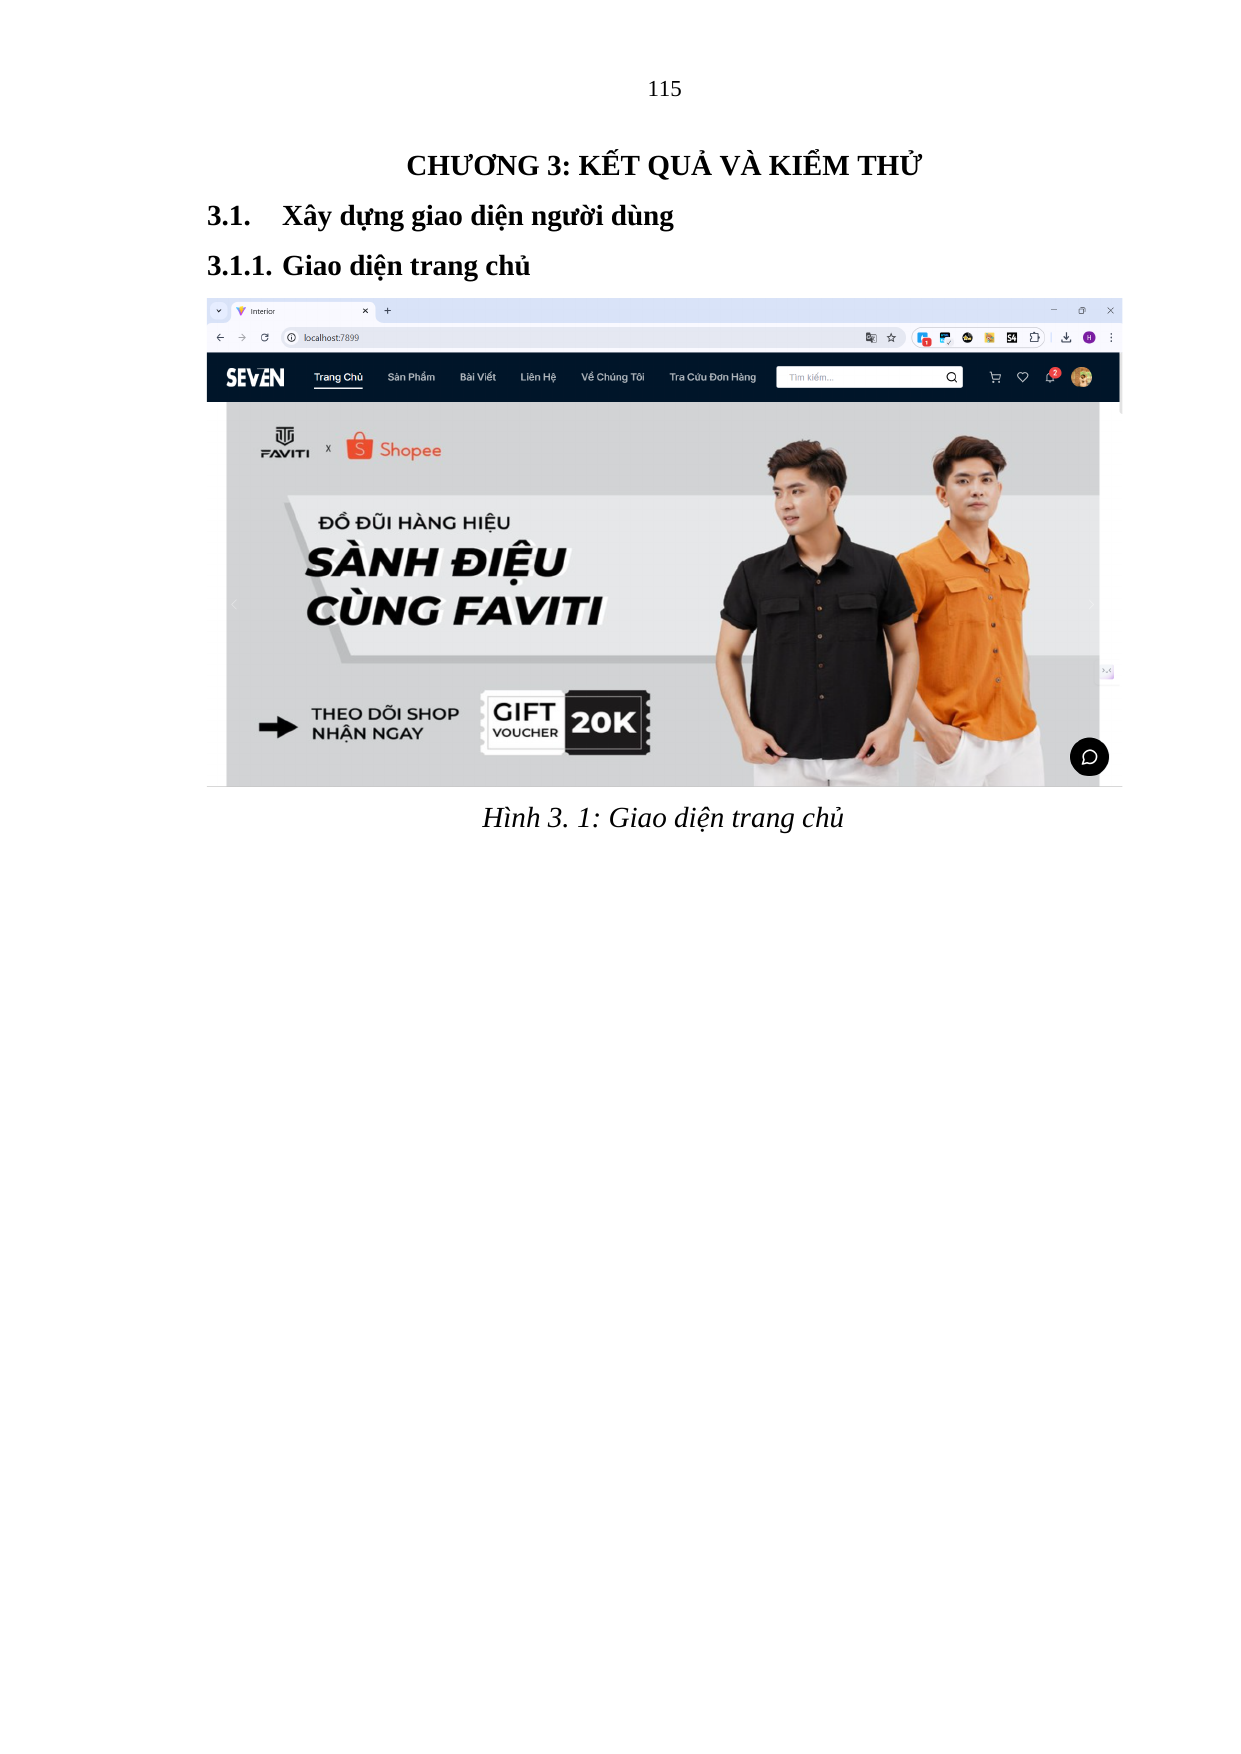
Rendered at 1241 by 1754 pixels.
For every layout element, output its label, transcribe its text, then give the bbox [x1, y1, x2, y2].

picture [206, 298, 1123, 787]
text Hình 3. 1: Giao diện trang chủ [207, 800, 1122, 834]
subtitle Xây dựng giao diện người dùng [207, 198, 1126, 232]
subtitle CHƯƠNG 3: KẾT QUẢ VÀ KIỂM THỬ [207, 148, 1122, 181]
subtitle Giao diện trang chủ [207, 248, 1126, 282]
